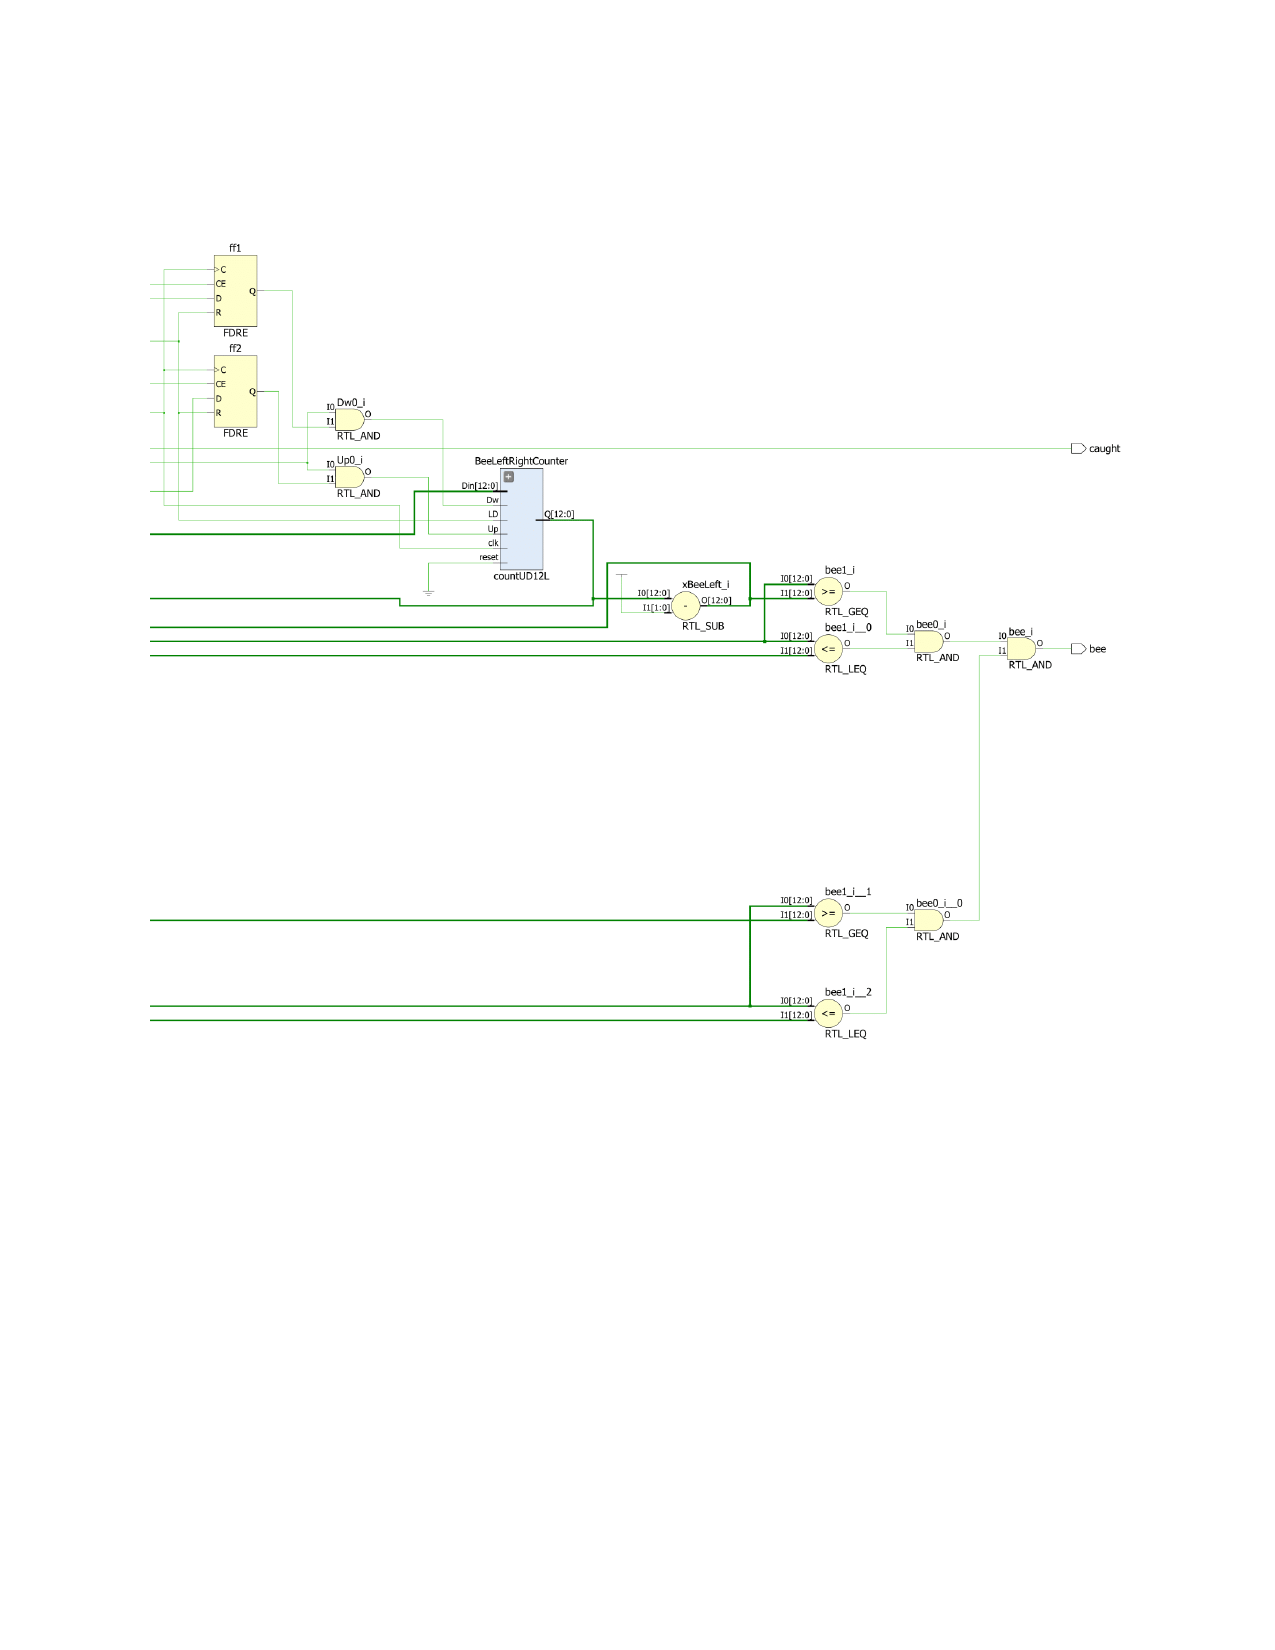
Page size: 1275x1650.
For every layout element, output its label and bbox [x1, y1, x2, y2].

picture [150, 150, 1125, 1413]
